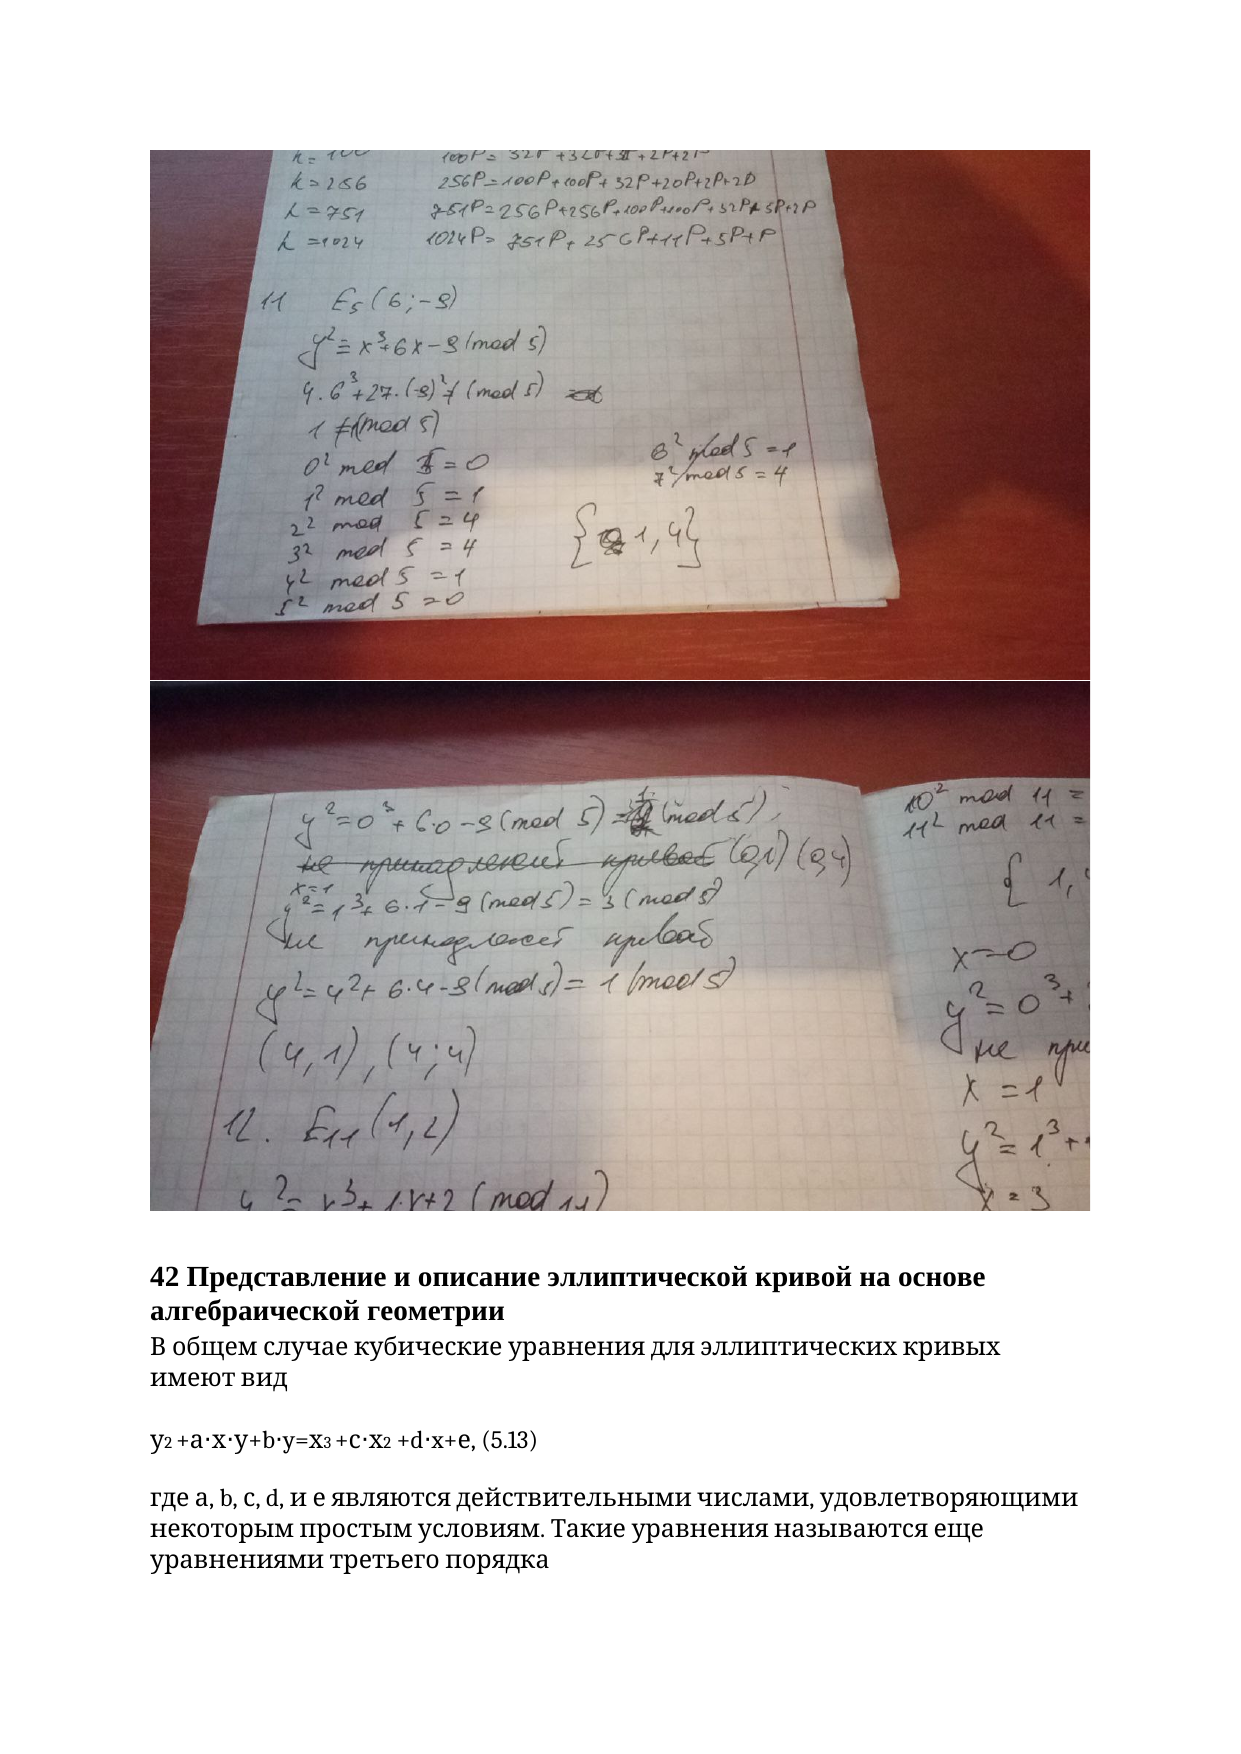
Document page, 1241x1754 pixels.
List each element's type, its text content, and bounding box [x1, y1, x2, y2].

picture [150, 681, 1091, 1211]
text у2 +а⋅х⋅у+b⋅y=х3 +с⋅х2 +d⋅x+е, (5.13) [150, 1411, 1090, 1463]
text где а, b, с, d, и е являются действительными числами, удовлетворяющими некоторым простым условиям. Такие уравнения называются еще уравнениями третьего порядка [150, 1483, 1090, 1574]
text В общем случае кубические уравнения для эллиптических кривых имеют вид [150, 1333, 1090, 1392]
subtitle 42 Представление и описание эллиптической кривой на основе алгебраической геометрии [150, 1259, 1090, 1326]
picture [150, 150, 1091, 680]
